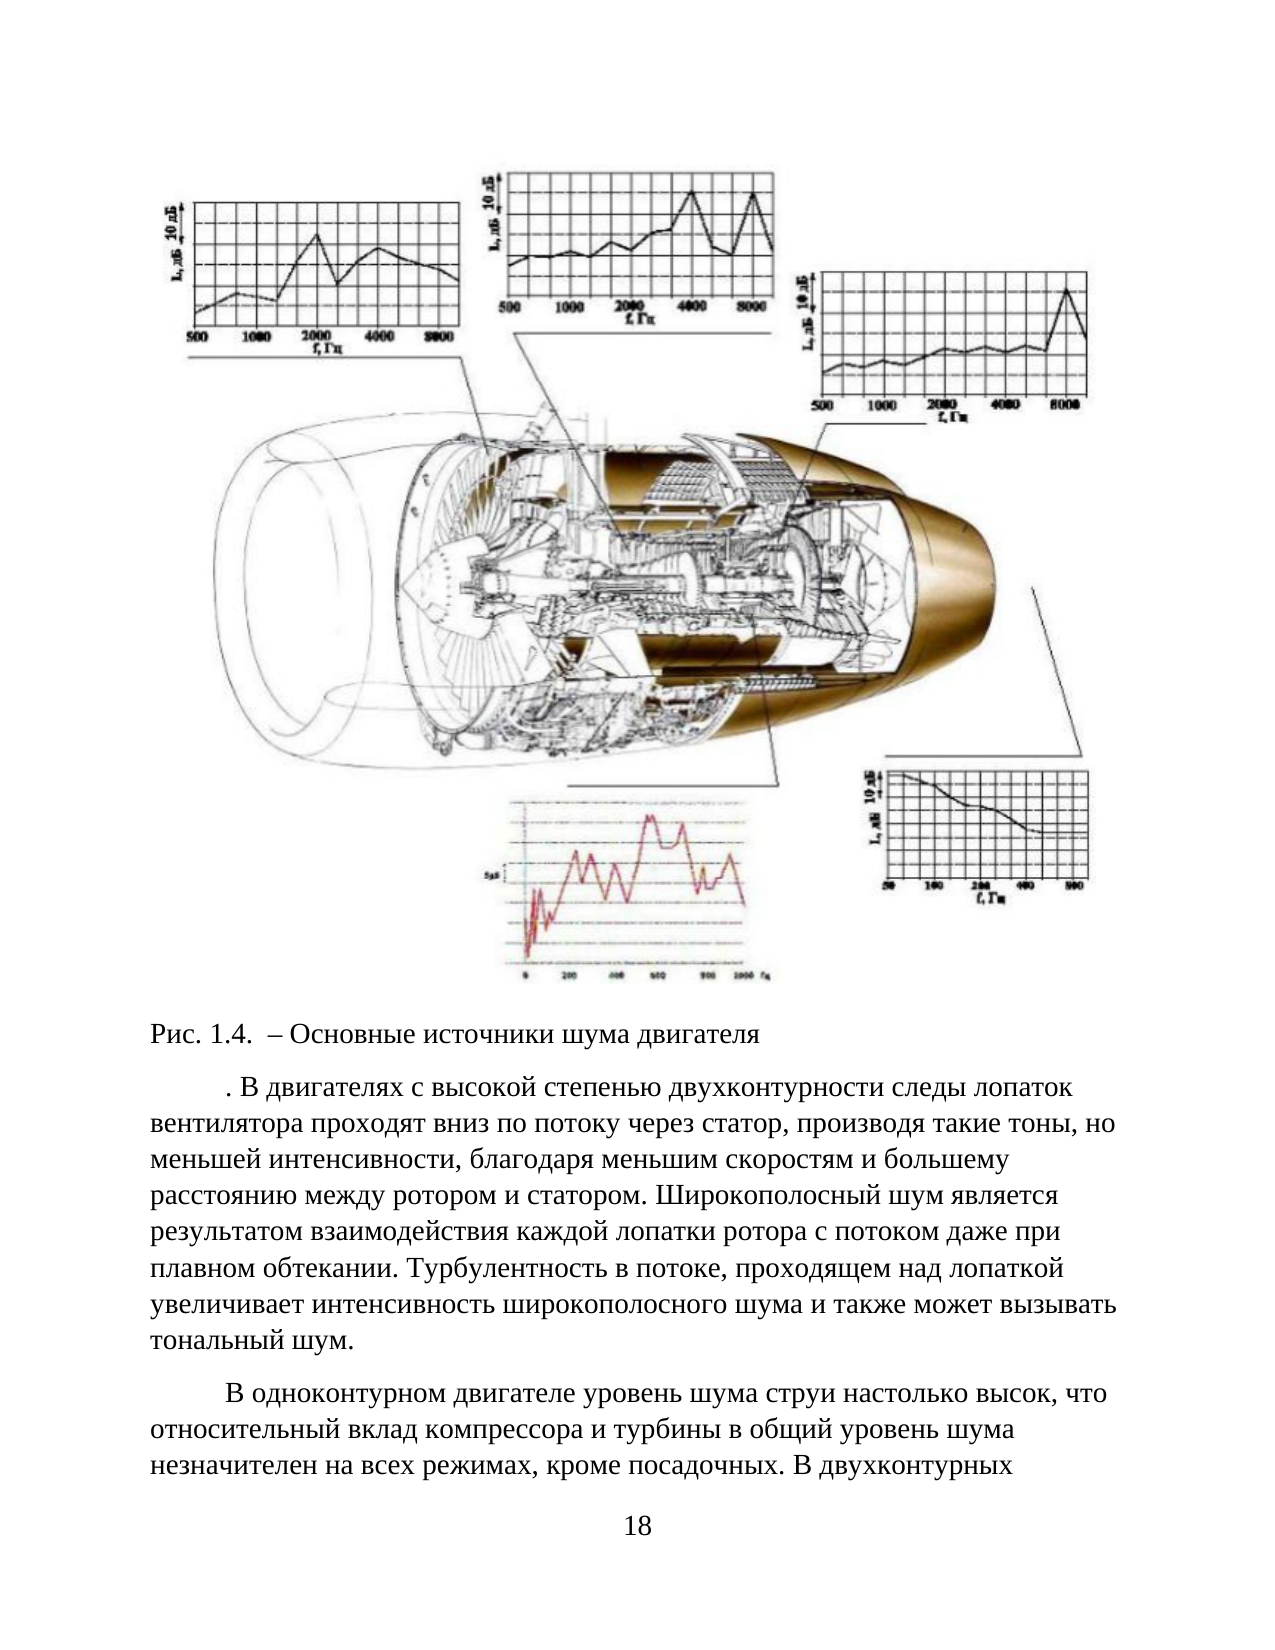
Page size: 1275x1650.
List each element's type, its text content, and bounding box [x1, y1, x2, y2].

text Рис. 1.4. – Основные источники шума двигателя [150, 1016, 1125, 1050]
text . В двигателях с высокой степенью двухконтурности следы лопаток вентилятора проходят вниз по потоку через статор, производя такие тоны, но меньшей интенсивности, благодаря меньшим скоростям и большему расстоянию между ротором и статором. Широкополосный шум является результатом взаимодействия каждой лопатки ротора с потоком даже при плавном обтекании. Турбулентность в потоке, проходящем над лопаткой увеличивает интенсивность широкополосного шума и также может вызывать тональный шум. [150, 1069, 1125, 1356]
picture [150, 150, 1125, 997]
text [150, 1375, 1125, 1481]
